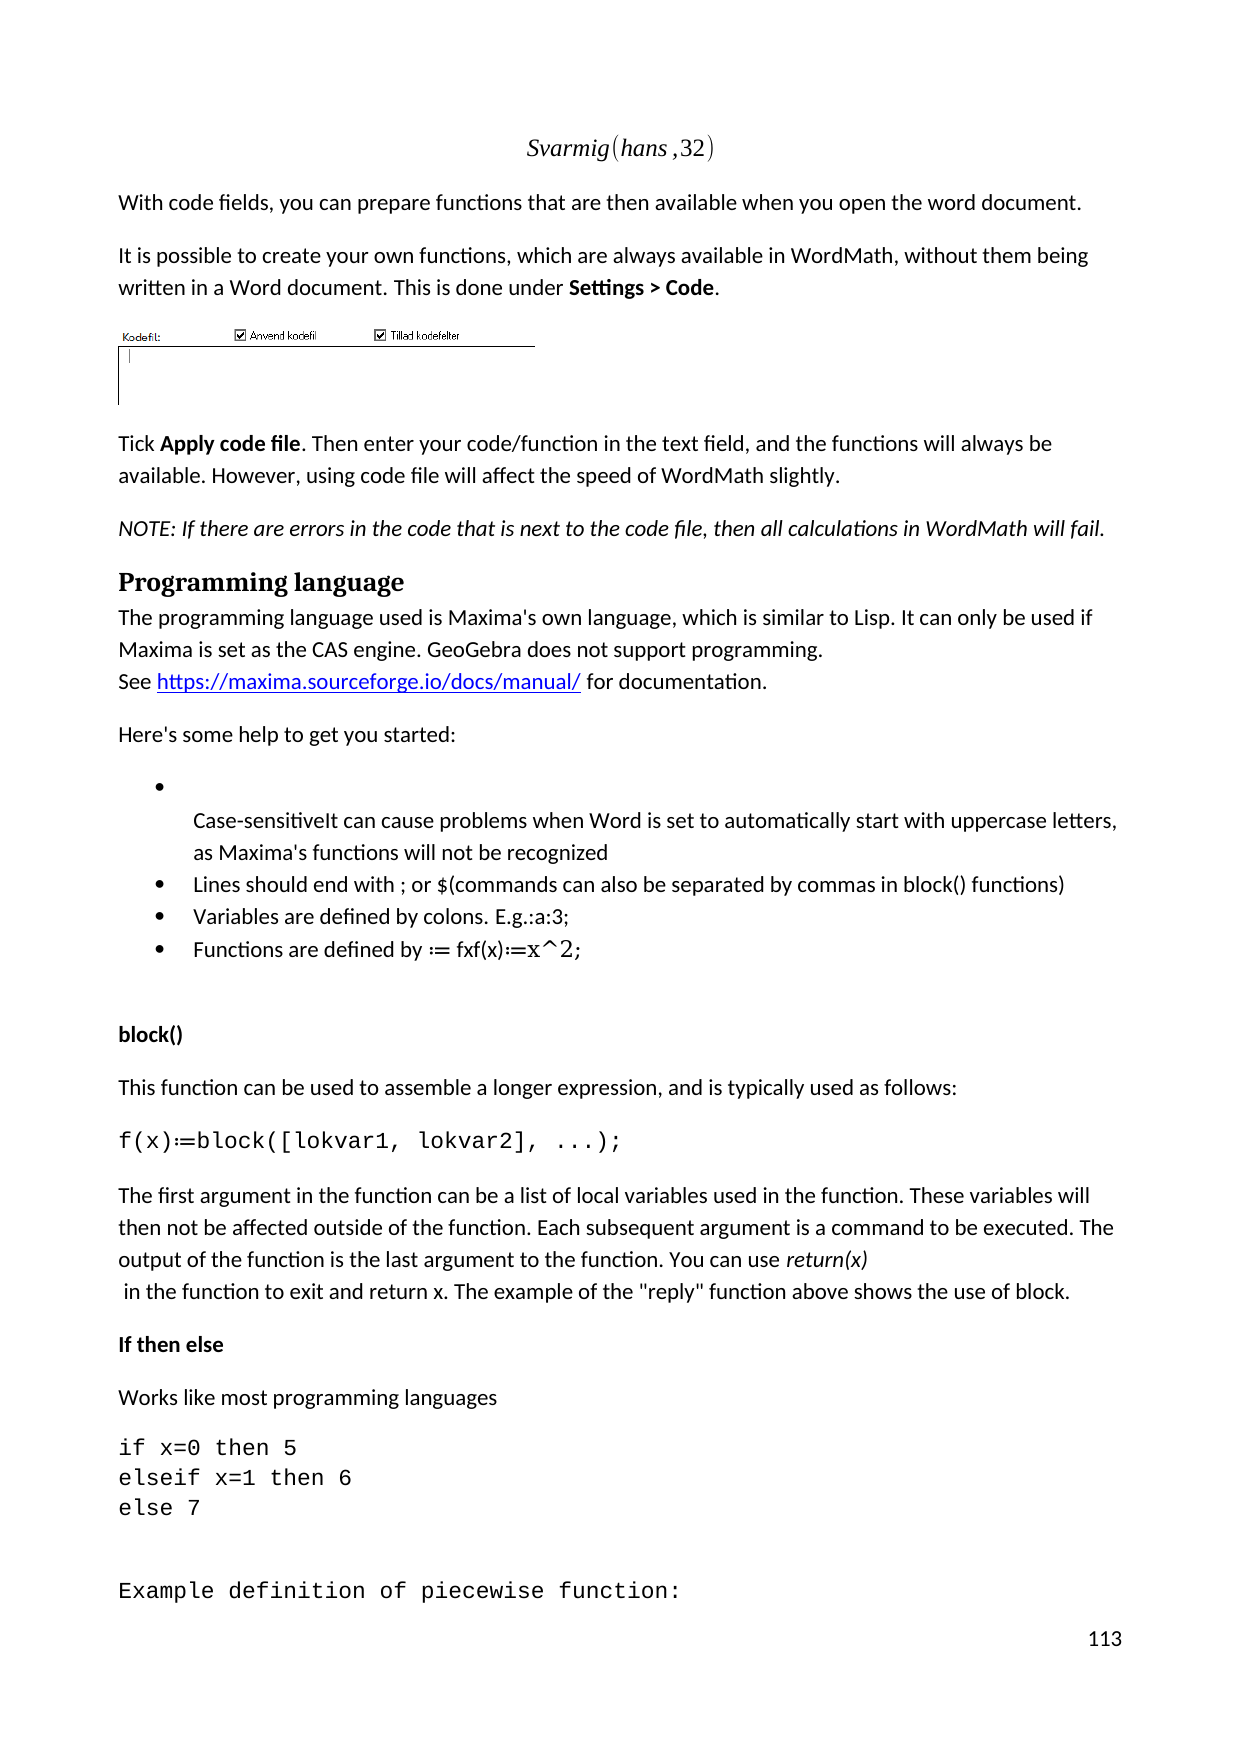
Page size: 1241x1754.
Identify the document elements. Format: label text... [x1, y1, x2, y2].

text With code fields, you can prepare functions that are then available when you open the word document. [118, 188, 1122, 216]
subtitle Programming language [118, 567, 1122, 598]
text The first argument in the function can be a list of local variables used in the function. These variables will then not be affected outside of the function. Each subsequent argument is a command to be executed. The output of the function is the last argument to the function. You can use return(x) in the function to exit and return x. The example of the "reply" function above shows the use of block. [118, 1181, 1122, 1306]
text Here's some help to get you started: [118, 721, 1122, 748]
text Example definition of piecewise function: [118, 1579, 1122, 1605]
list Lines should end with ; or $(commands can also be separated by commas in block() functions) [156, 870, 1122, 898]
text NOTE: If there are errors in the code that is next to the code file, then all calculations in WordMath will fail. [118, 514, 1122, 542]
text It is possible to create your own functions, which are always available in WordMath, without them being written in a Word document. This is done under Settings > Code. [118, 241, 1122, 301]
text block() [118, 1020, 1122, 1048]
text Works like most programming languages [118, 1383, 1122, 1412]
text The programming language used is Maxima's own language, which is similar to Lisp. It can only be used if Maxima is set as the CAS engine. GeoGebra does not support programming. See https://maxima.sourceforge.io/docs/manual/ for documentation. [118, 603, 1122, 696]
text if x=0 then 5 elseif x=1 then 6 else 7 [118, 1437, 1122, 1554]
text If then else [118, 1331, 1122, 1358]
text f(x)≔block([lokvar1, lokvar2], ...); [118, 1126, 1122, 1156]
list Functions are defined by ≔ fxf(x)≔x^2; [156, 934, 1122, 995]
list Variables are defined by colons. E.g.:a:3; [156, 902, 1122, 930]
picture [118, 326, 535, 405]
text This function can be used to assemble a longer expression, and is typically used as follows: [118, 1073, 1122, 1101]
list Case-sensitiveIt can cause problems when Word is set to automatically start with uppercase letters, as Maxima's functions will not be recognized [156, 773, 1122, 866]
text Tick Apply code file. Then enter your code/function in the text field, and the functions will always be available. However, using code file will affect the speed of WordMath slightly. [118, 429, 1122, 489]
